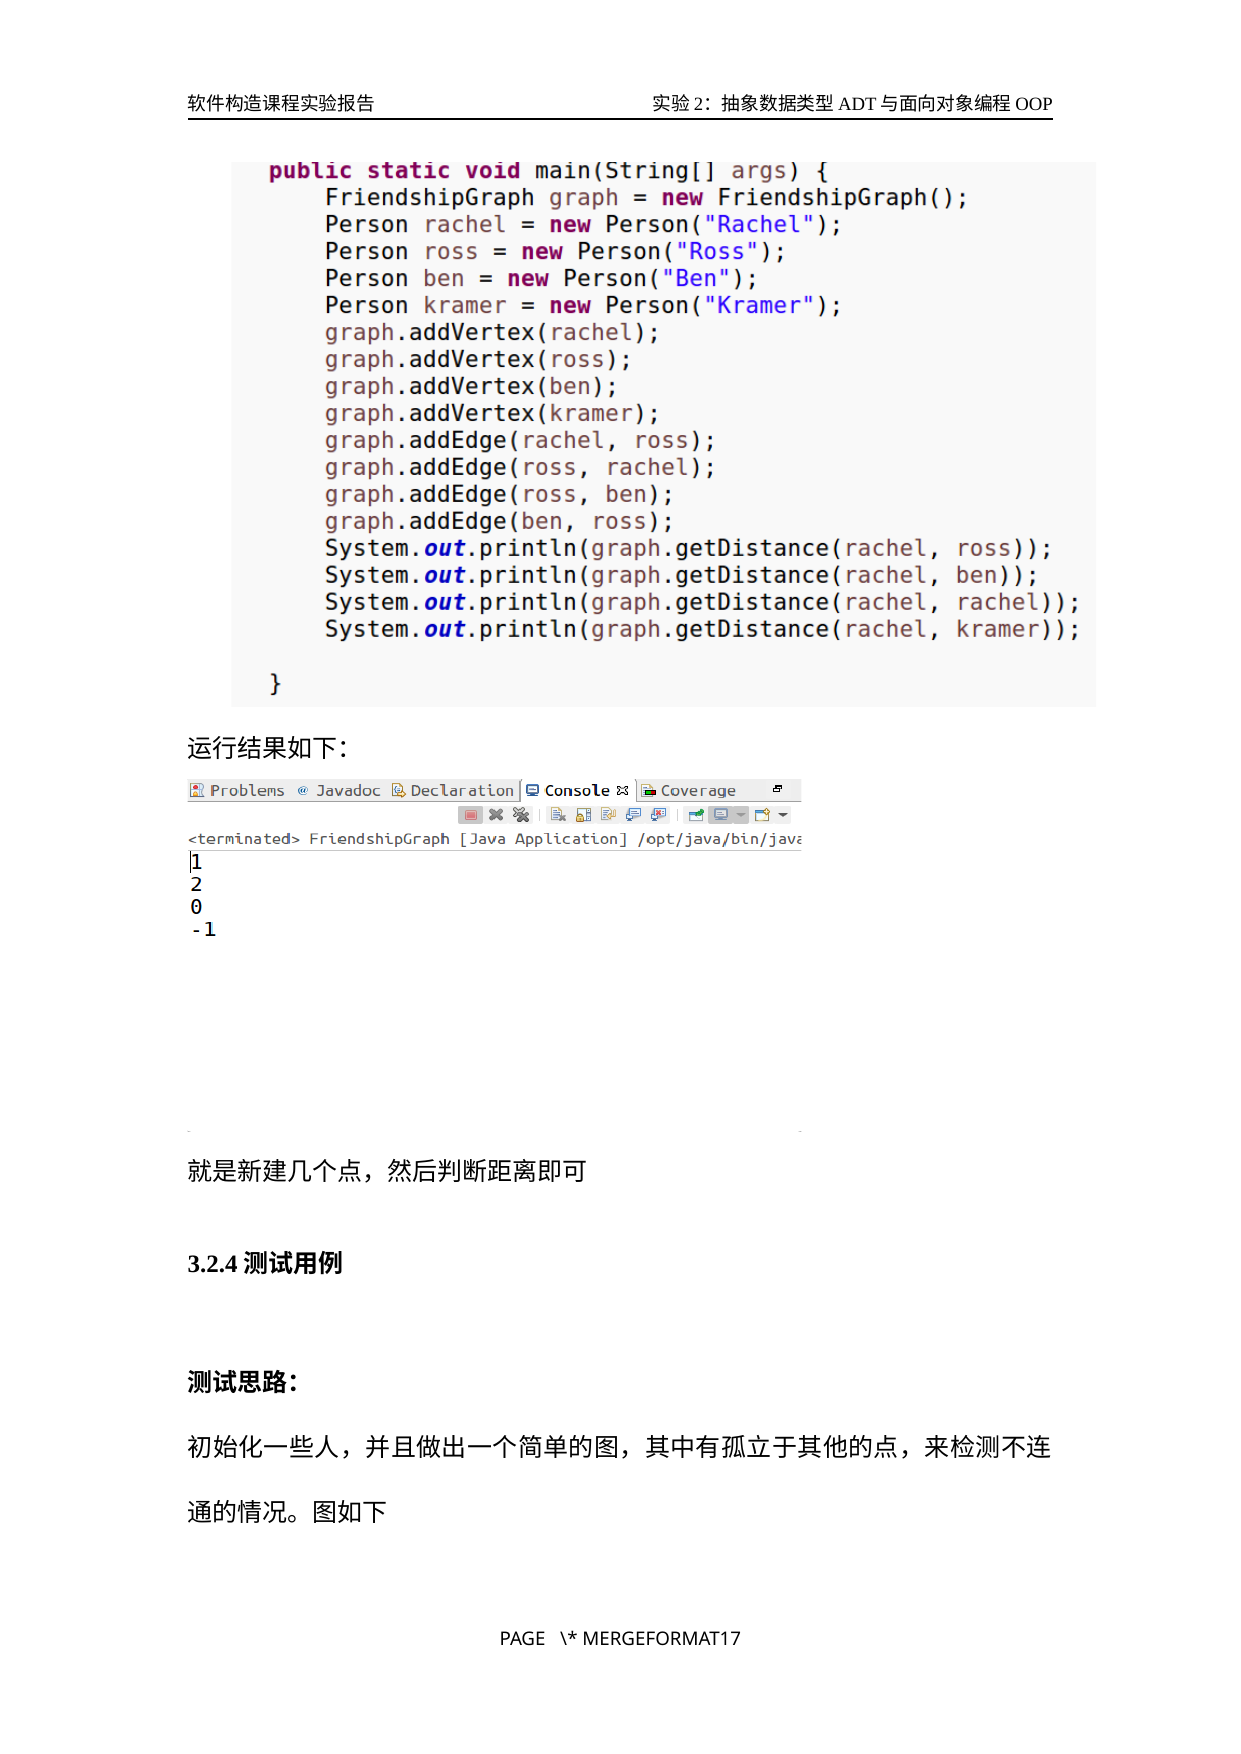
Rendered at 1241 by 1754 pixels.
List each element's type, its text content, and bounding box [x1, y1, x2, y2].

text 测试思路： [187, 1348, 1053, 1413]
text 运行结果如下： [187, 714, 1053, 779]
picture [231, 162, 1097, 707]
picture [187, 779, 802, 1132]
text 就是新建几个点，然后判断距离即可 [187, 1137, 1053, 1202]
text 初始化一些人，并且做出一个简单的图，其中有孤立于其他的点，来检测不连通的情况。图如下 [187, 1413, 1053, 1543]
subtitle 测试用例 [187, 1229, 1053, 1294]
